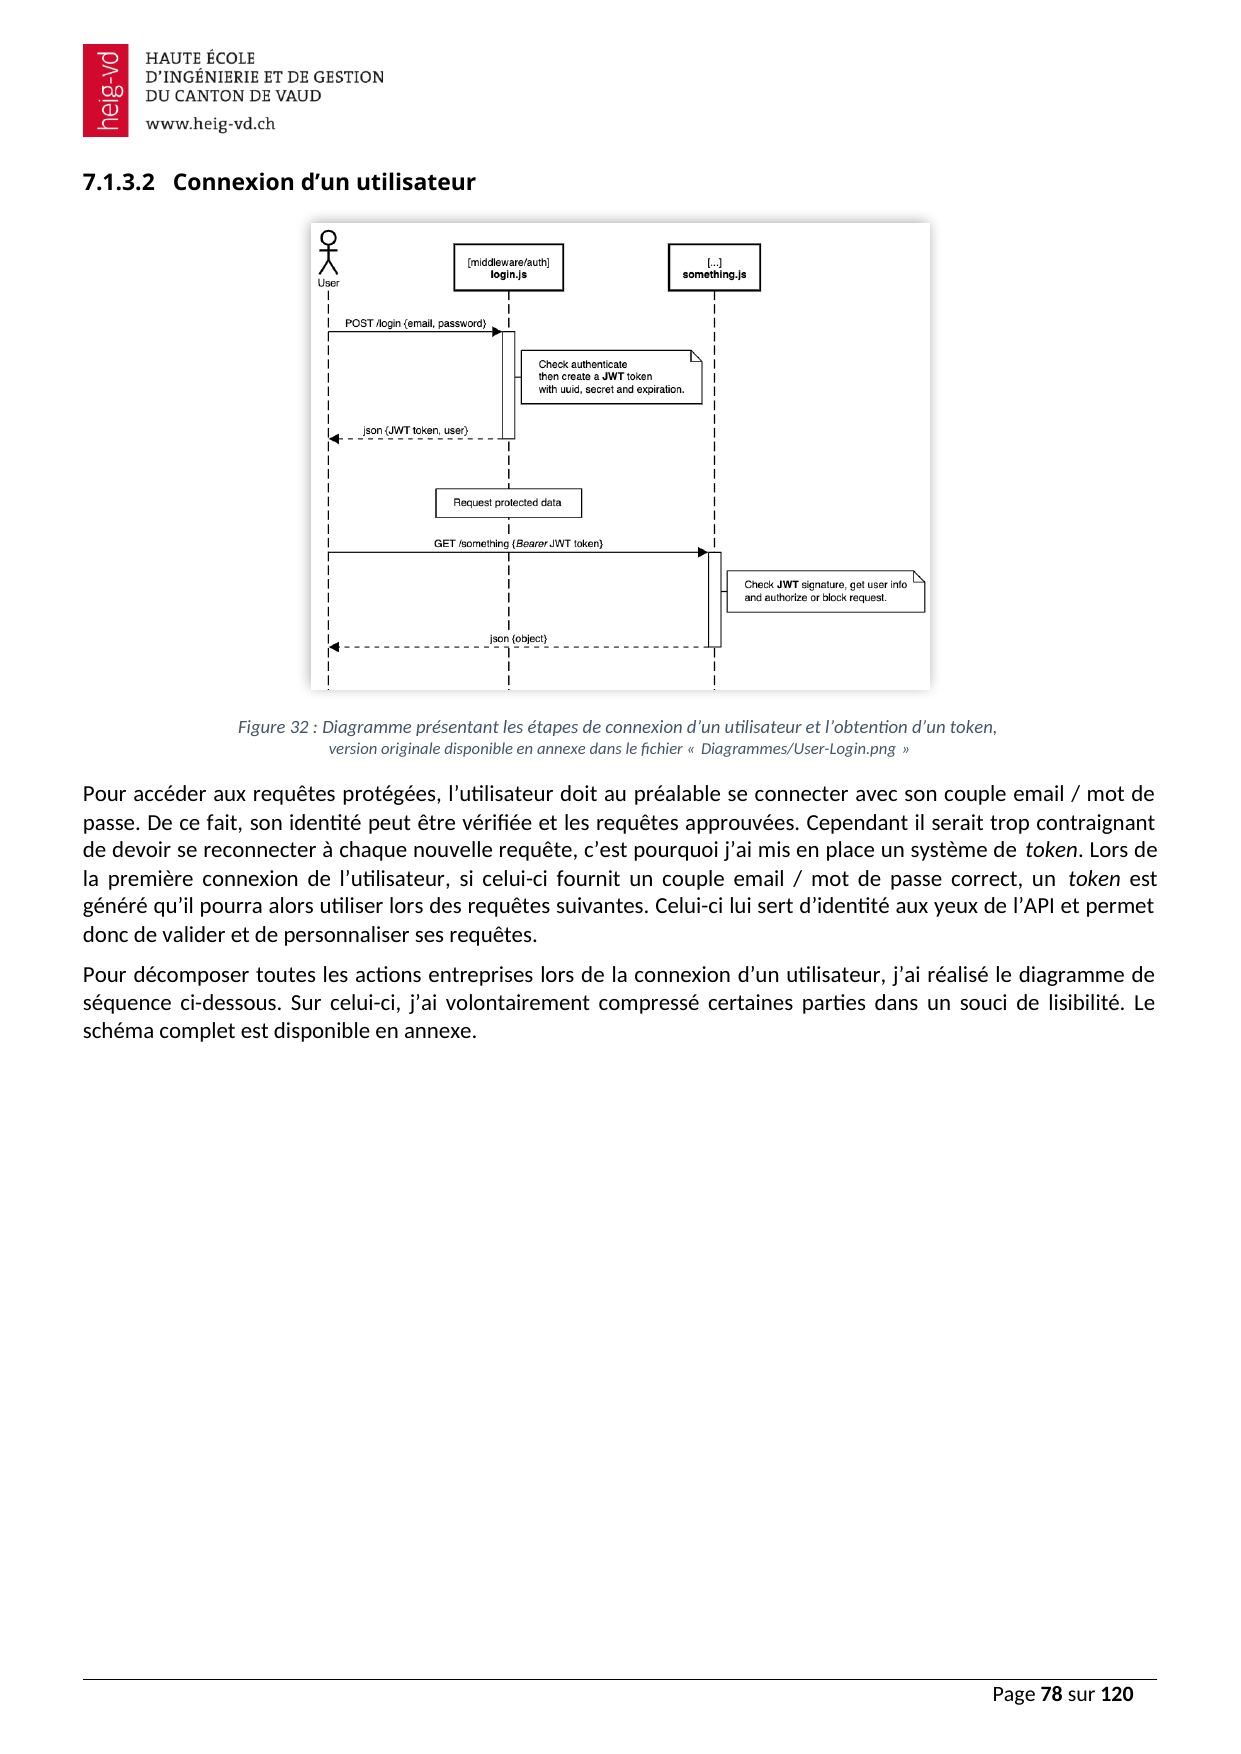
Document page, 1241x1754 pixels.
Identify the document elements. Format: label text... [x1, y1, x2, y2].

subtitle Connexion d’un utilisateur [83, 165, 1157, 197]
picture [83, 44, 384, 137]
text Pour décomposer toutes les actions entreprises lors de la connexion d’un utilisateur, j’ai réalisé le diagramme de séquence ci-dessous. Sur celui-ci, j’ai volontairement compressé certaines parties dans un souci de lisibilité. Le schéma complet est disponible en annexe. [83, 960, 1157, 1044]
picture [311, 223, 930, 690]
text Pour accéder aux requêtes protégées, l’utilisateur doit au préalable se connecter avec son couple email / mot de passe. De ce fait, son identité peut être vérifiée et les requêtes approuvées. Cependant il serait trop contraignant de devoir se reconnecter à chaque nouvelle requête, c’est pourquoi j’ai mis en place un système de token. Lors de la première connexion de l’utilisateur, si celui-ci fournit un couple email / mot de passe correct, un token est généré qu’il pourra alors utiliser lors des requêtes suivantes. Celui-ci lui sert d’identité aux yeux de l’API et permet donc de valider et de personnaliser ses requêtes. [83, 779, 1157, 948]
